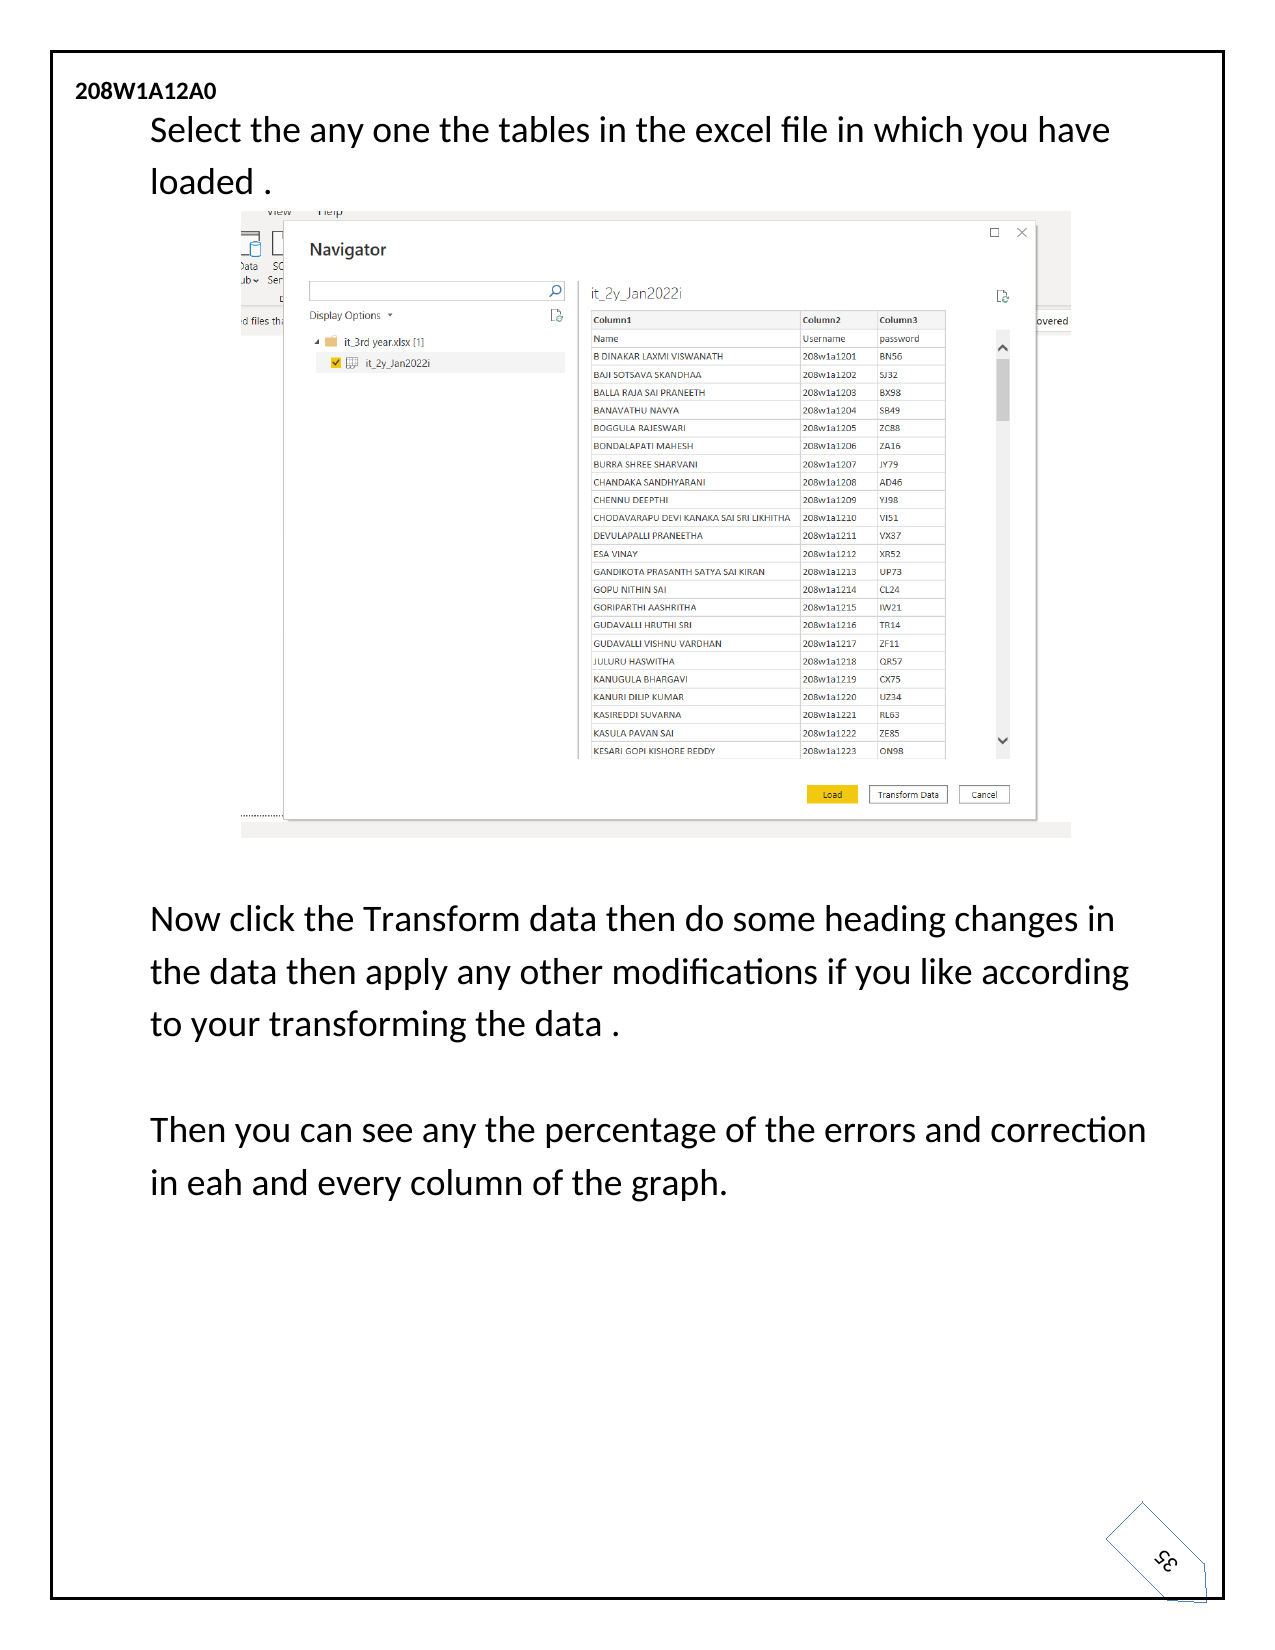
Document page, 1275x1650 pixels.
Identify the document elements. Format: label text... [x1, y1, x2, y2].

picture [241, 211, 1072, 838]
list Now click the Transform data then do some heading changes in the data then apply any other modifications if you like according to your transforming the data . [150, 895, 1162, 1046]
list Select the any one the tables in the excel file in which you have loaded . [150, 106, 1162, 204]
list Then you can see any the percentage of the errors and correction in eah and every column of the graph. [150, 1106, 1162, 1204]
